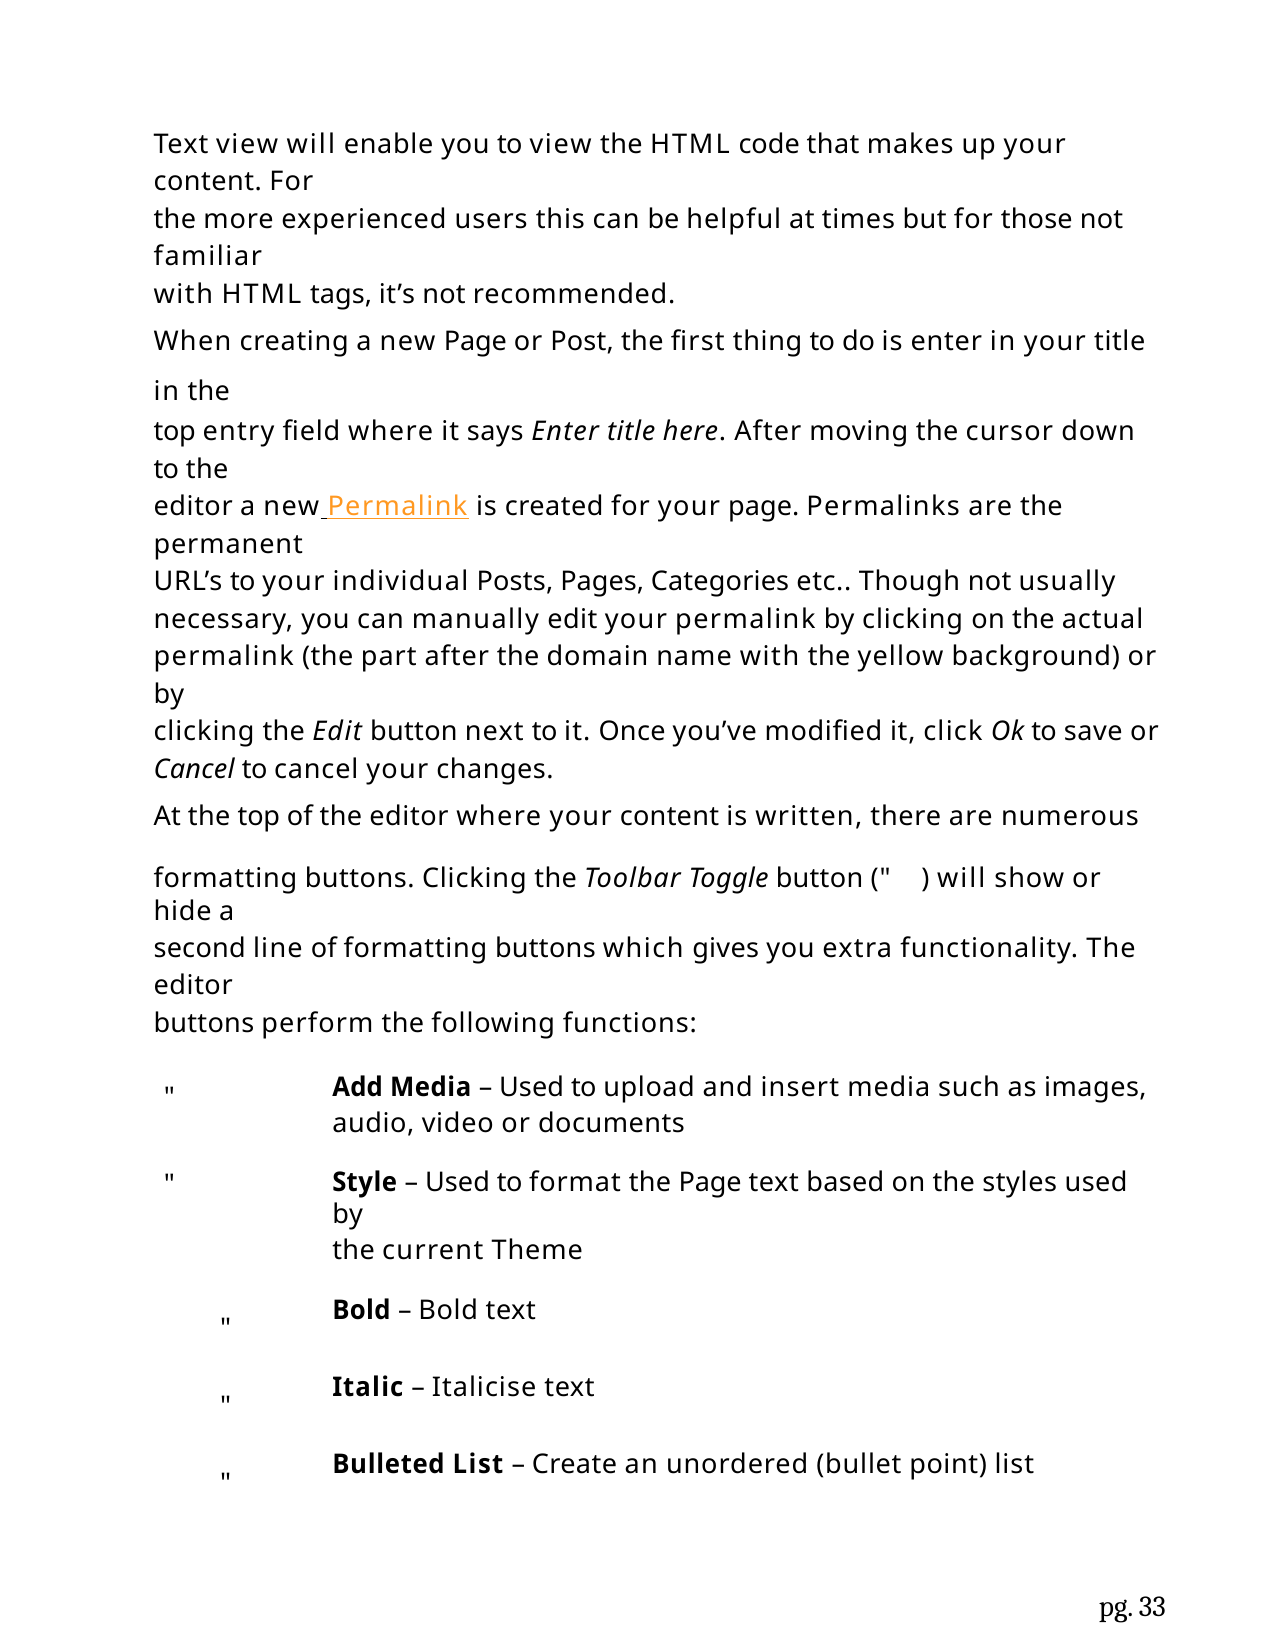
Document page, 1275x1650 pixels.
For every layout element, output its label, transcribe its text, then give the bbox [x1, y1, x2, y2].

text with HTML tags, it’s not recommended. [153, 273, 1166, 311]
text Cancel to cancel your changes. [153, 748, 1166, 786]
text the more experienced users this can be helpful at times but for those not familiar [153, 198, 1166, 273]
text top entry field where it says Enter title here. After moving the cursor down to the [153, 411, 1166, 486]
text the current Theme [332, 1230, 1166, 1267]
text permalink (the part after the domain name with the yellow background) or by [153, 636, 1166, 711]
text Text view will enable you to view the HTML code that makes up your content. For [153, 123, 1166, 198]
text Italic – Italicise text [332, 1371, 1166, 1403]
text " [164, 1071, 332, 1115]
text editor a new Permalink is created for your page. Permalinks are the permanent [153, 486, 1166, 561]
text clicking the Edit button next to it. Once you’ve modified it, click Ok to save or [153, 711, 1166, 748]
text second line of formatting buttons which gives you extra functionality. The editor [153, 927, 1166, 1002]
text Bold – Bold text [332, 1294, 1166, 1326]
text " [164, 1167, 332, 1200]
text URL’s to your individual Posts, Pages, Categories etc.. Though not usually [153, 561, 1166, 598]
text Style – Used to format the Page text based on the styles used by [332, 1167, 1166, 1230]
text necessary, you can manually edit your permalink by clicking on the actual [153, 598, 1166, 636]
text When creating a new Page or Post, the first thing to do is enter in your title in the [153, 311, 1166, 411]
text audio, video or documents [332, 1102, 1166, 1140]
text " [220, 1390, 332, 1421]
text formatting buttons. Clicking the Toolbar Toggle button (" ) will show or hide a [153, 861, 1166, 927]
text buttons perform the following functions: [153, 1002, 1166, 1040]
text " [220, 1467, 332, 1498]
text At the top of the editor where your content is written, there are numerous [153, 786, 1166, 836]
text Bulleted List – Create an unordered (bullet point) list [332, 1448, 1166, 1480]
text " [220, 1313, 332, 1344]
text Add Media – Used to upload and insert media such as images, [332, 1071, 1166, 1102]
